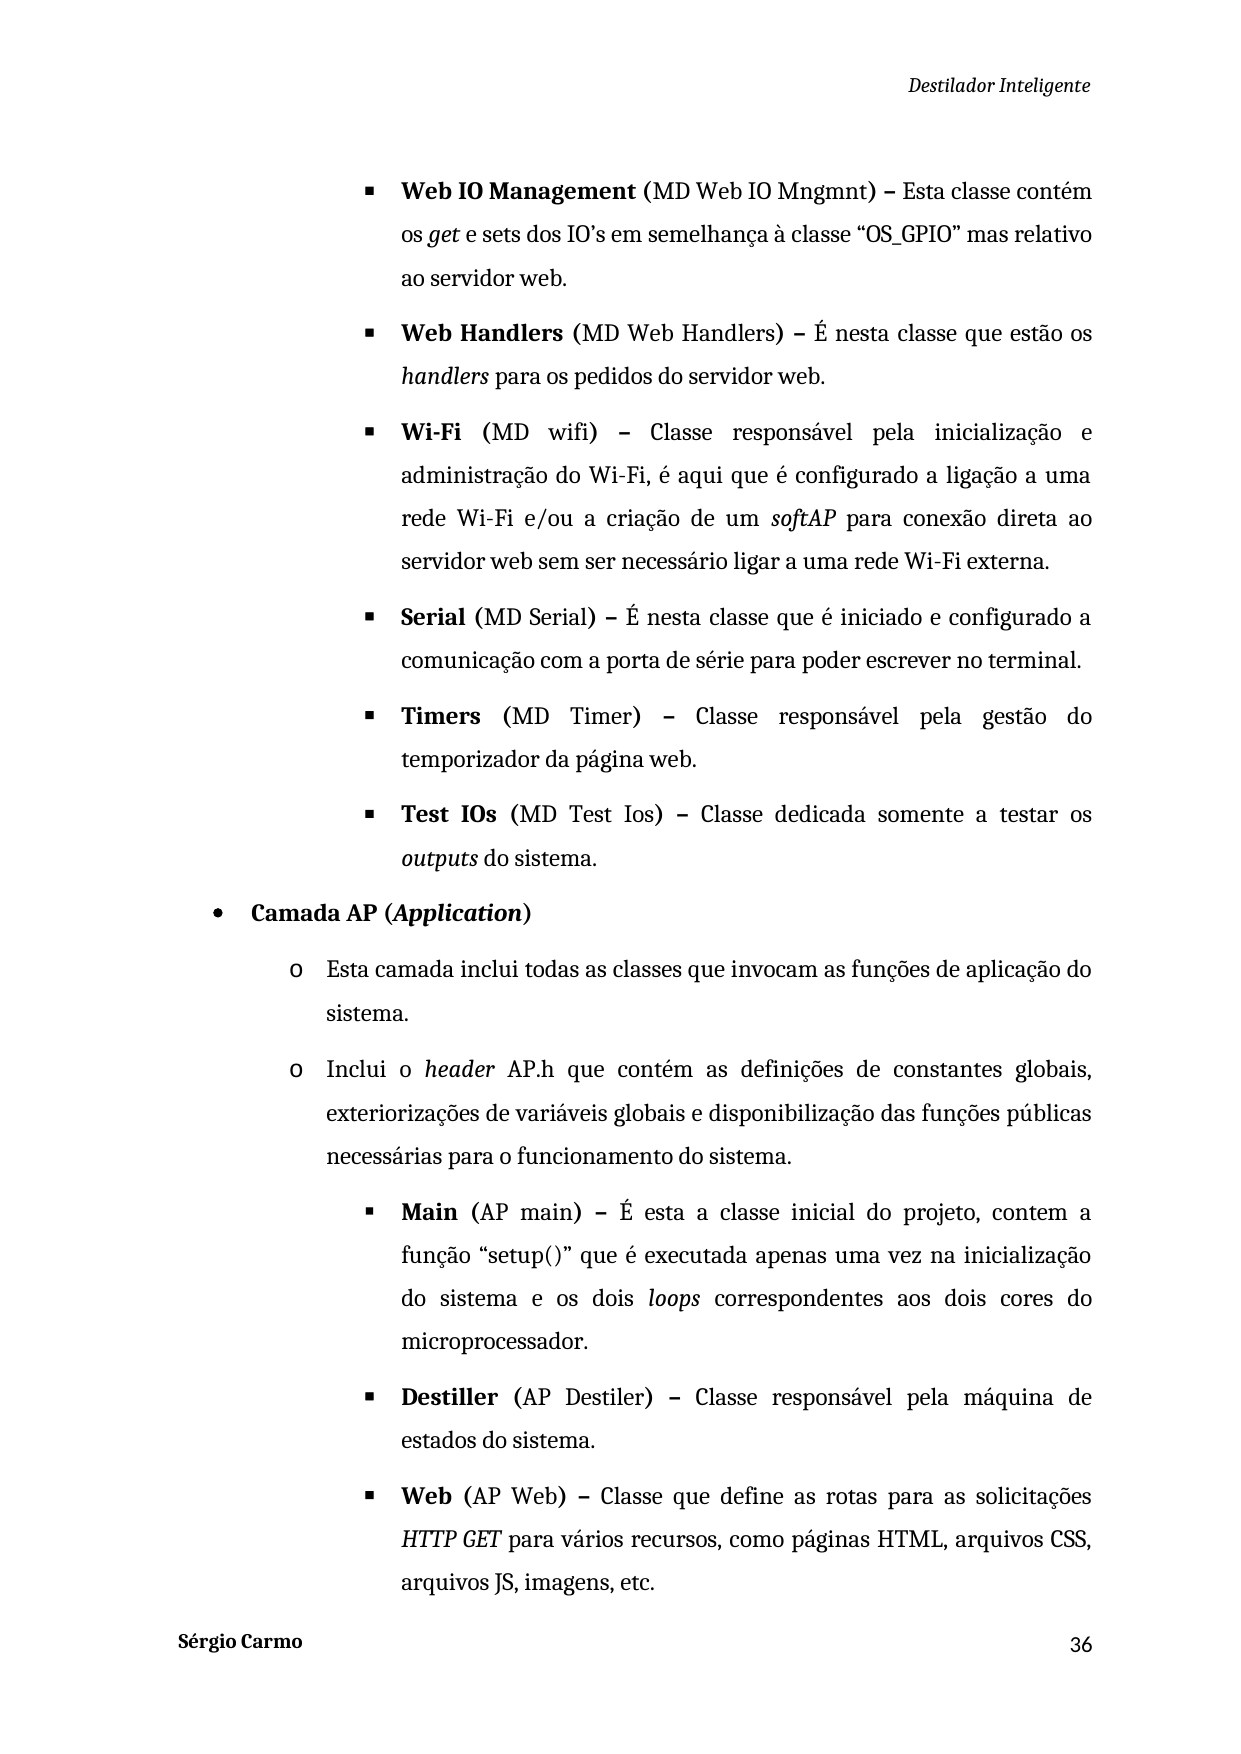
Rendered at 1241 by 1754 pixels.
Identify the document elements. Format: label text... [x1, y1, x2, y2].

list Inclui o header AP.h que contém as definições de constantes globais, exteriorizações de variáveis globais e disponibilização das funções públicas necessárias para o funcionamento do sistema. [288, 1055, 1092, 1171]
list Esta camada inclui todas as classes que invocam as funções de aplicação do sistema. [288, 955, 1092, 1028]
list Web (AP Web) – Classe que define as rotas para as solicitações HTTP GET para vários recursos, como páginas HTML, arquivos CSS, arquivos JS, imagens, etc. [363, 1482, 1092, 1597]
list Test IOs (MD Test Ios) – Classe dedicada somente a testar os outputs do sistema. [363, 800, 1092, 872]
list Web Handlers (MD Web Handlers) – É nesta classe que estão os handlers para os pedidos do servidor web. [363, 319, 1092, 391]
list Wi-Fi (MD wifi) – Classe responsável pela inicialização e administração do Wi-Fi, é aqui que é configurado a ligação a uma rede Wi-Fi e/ou a criação de um softAP para conexão direta ao servidor web sem ser necessário ligar a uma rede Wi-Fi externa. [363, 418, 1092, 576]
list Camada AP (Application) [213, 899, 1092, 928]
list Web IO Management (MD Web IO Mngmnt) – Esta classe contém os get e sets dos IO’s em semelhança à classe “OS_GPIO” mas relativo ao servidor web. [363, 177, 1092, 292]
list Destiller (AP Destiler) – Classe responsável pela máquina de estados do sistema. [363, 1383, 1092, 1455]
list Timers (MD Timer) – Classe responsável pela gestão do temporizador da página web. [363, 702, 1092, 773]
list Main (AP main) – É esta a classe inicial do projeto, contem a função “setup()” que é executada apenas uma vez na inicialização do sistema e os dois loops correspondentes aos dois cores do microprocessador. [363, 1198, 1092, 1356]
list Serial (MD Serial) – É nesta classe que é iniciado e configurado a comunicação com a porta de série para poder escrever no terminal. [363, 603, 1092, 675]
